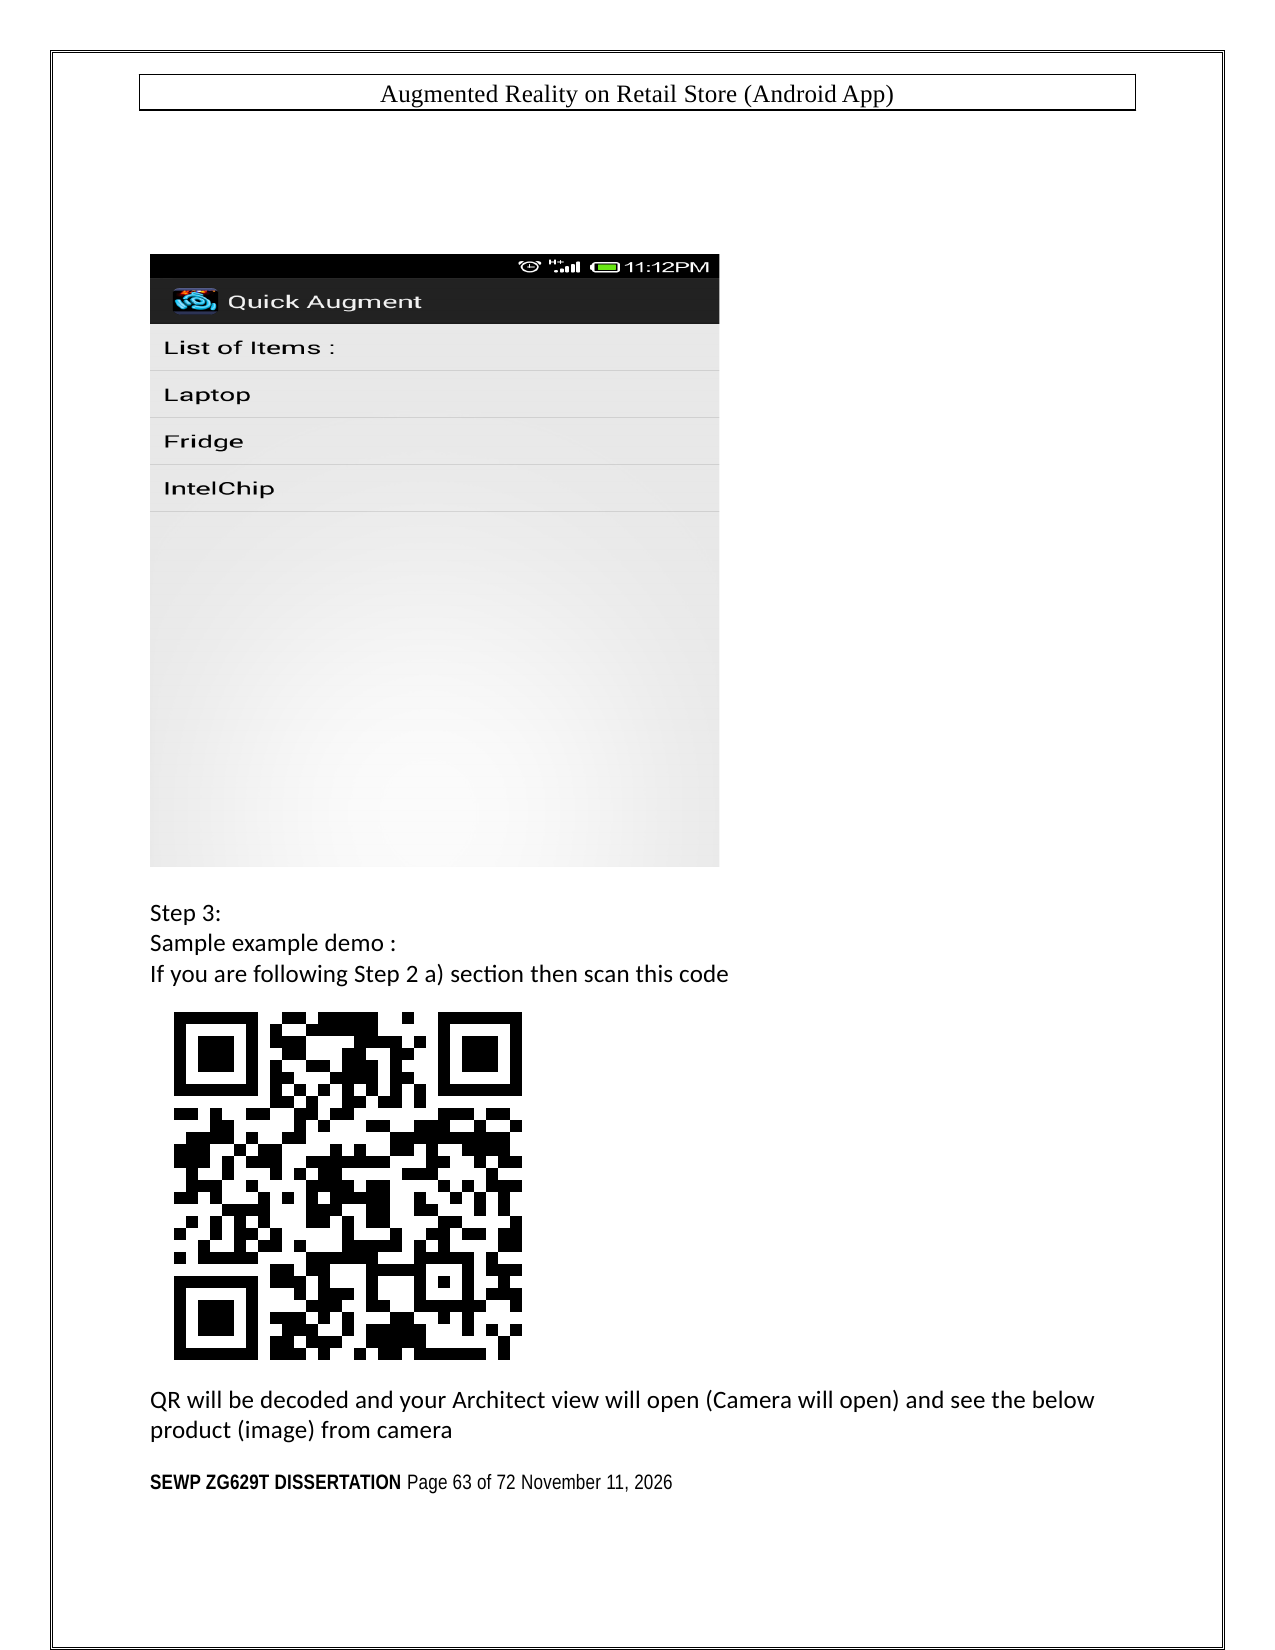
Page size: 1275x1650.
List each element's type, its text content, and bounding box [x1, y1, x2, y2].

text If you are following Step 2 a) section then scan this code [150, 958, 1125, 988]
text Step 3: [150, 897, 1125, 927]
picture [150, 988, 546, 1384]
text Sample example demo : [150, 927, 1125, 958]
text QR will be decoded and your Architect view will open (Camera will open) and see the below product (image) from camera [150, 1384, 1125, 1445]
picture [150, 254, 720, 867]
